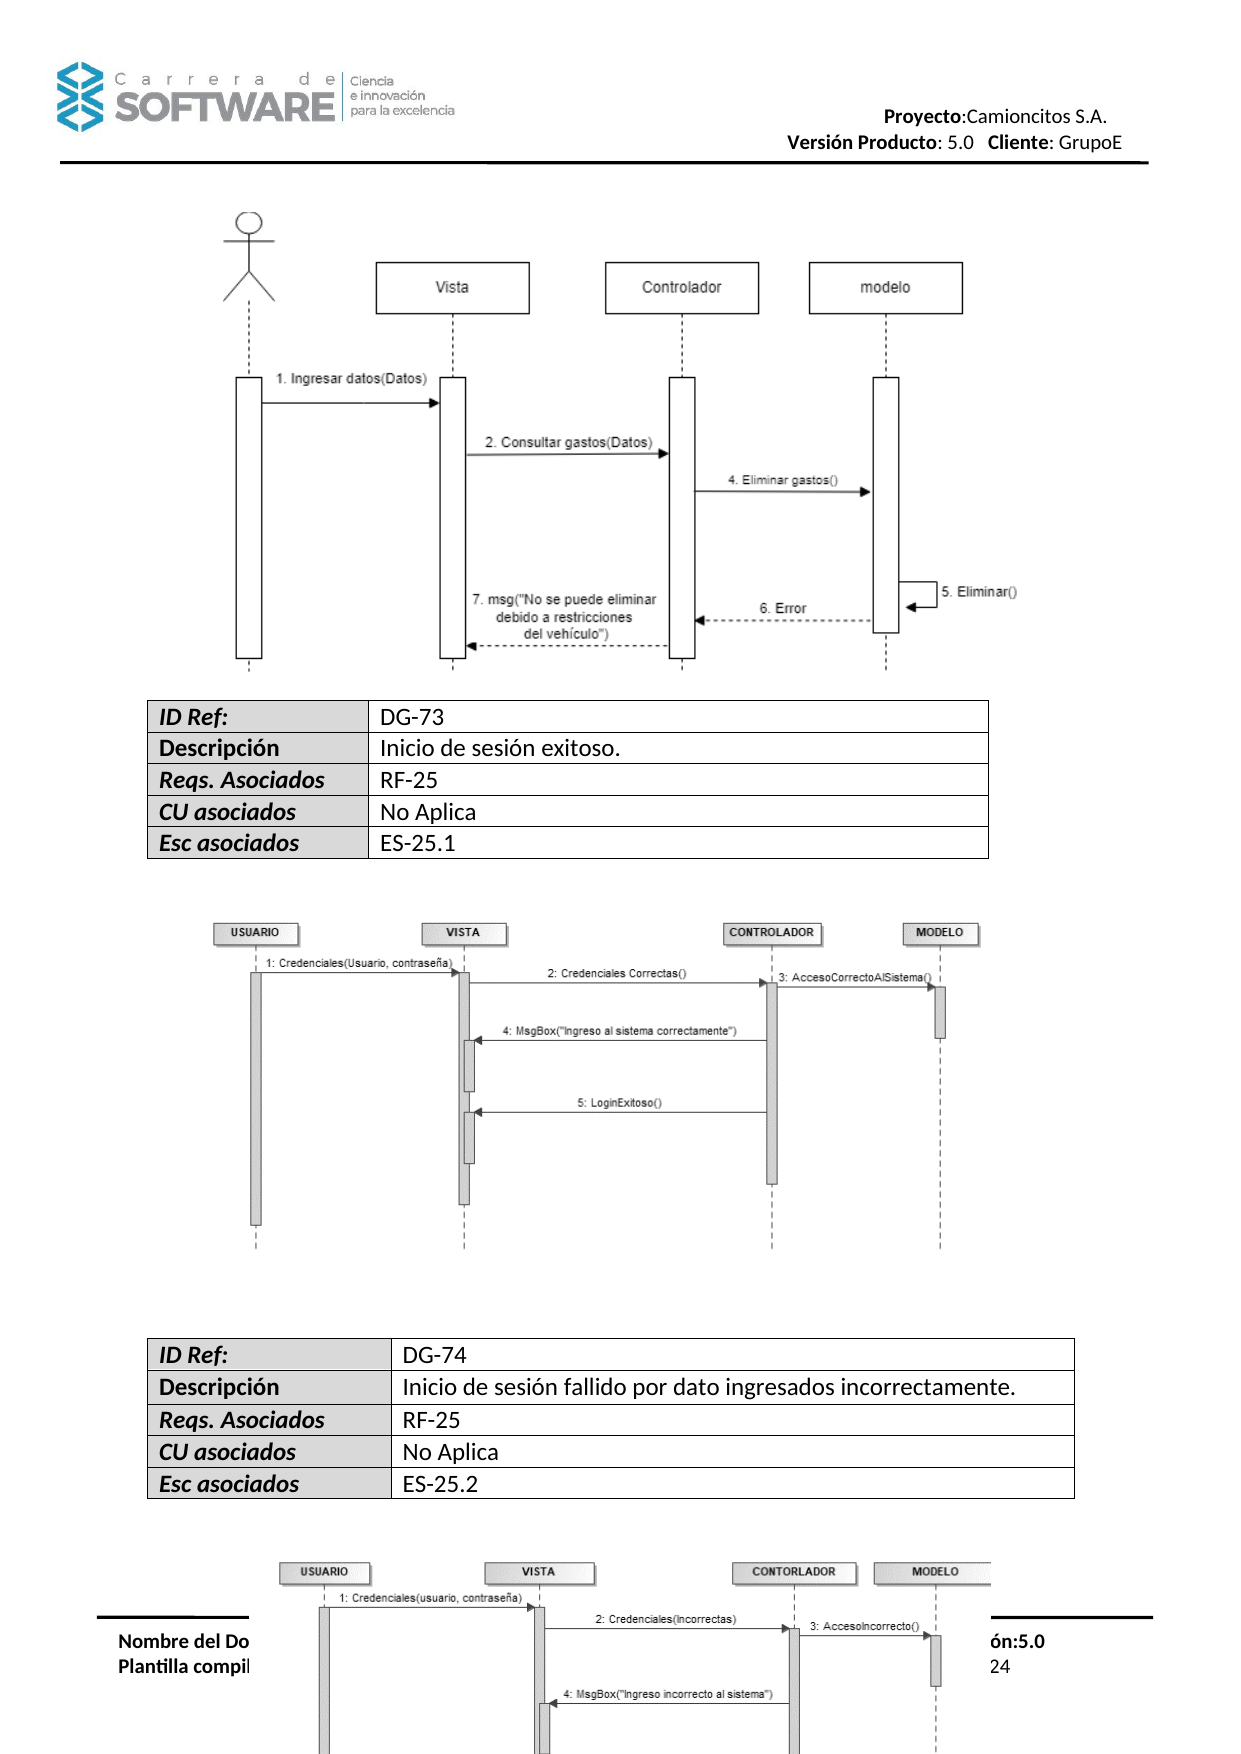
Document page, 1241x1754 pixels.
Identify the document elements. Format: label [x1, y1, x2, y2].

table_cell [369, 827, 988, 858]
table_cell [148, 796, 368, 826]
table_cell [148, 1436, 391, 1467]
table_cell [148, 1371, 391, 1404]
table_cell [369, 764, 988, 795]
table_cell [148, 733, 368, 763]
picture [249, 1537, 991, 1754]
picture [198, 891, 991, 1272]
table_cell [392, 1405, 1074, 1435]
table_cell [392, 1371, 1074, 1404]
picture [46, 46, 461, 154]
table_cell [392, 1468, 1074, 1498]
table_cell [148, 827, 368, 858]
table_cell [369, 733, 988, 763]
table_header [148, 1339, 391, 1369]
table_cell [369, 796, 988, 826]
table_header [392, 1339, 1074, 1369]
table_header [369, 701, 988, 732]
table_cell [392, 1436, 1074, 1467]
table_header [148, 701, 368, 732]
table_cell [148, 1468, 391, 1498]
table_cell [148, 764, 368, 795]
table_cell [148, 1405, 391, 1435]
picture [223, 212, 1018, 672]
